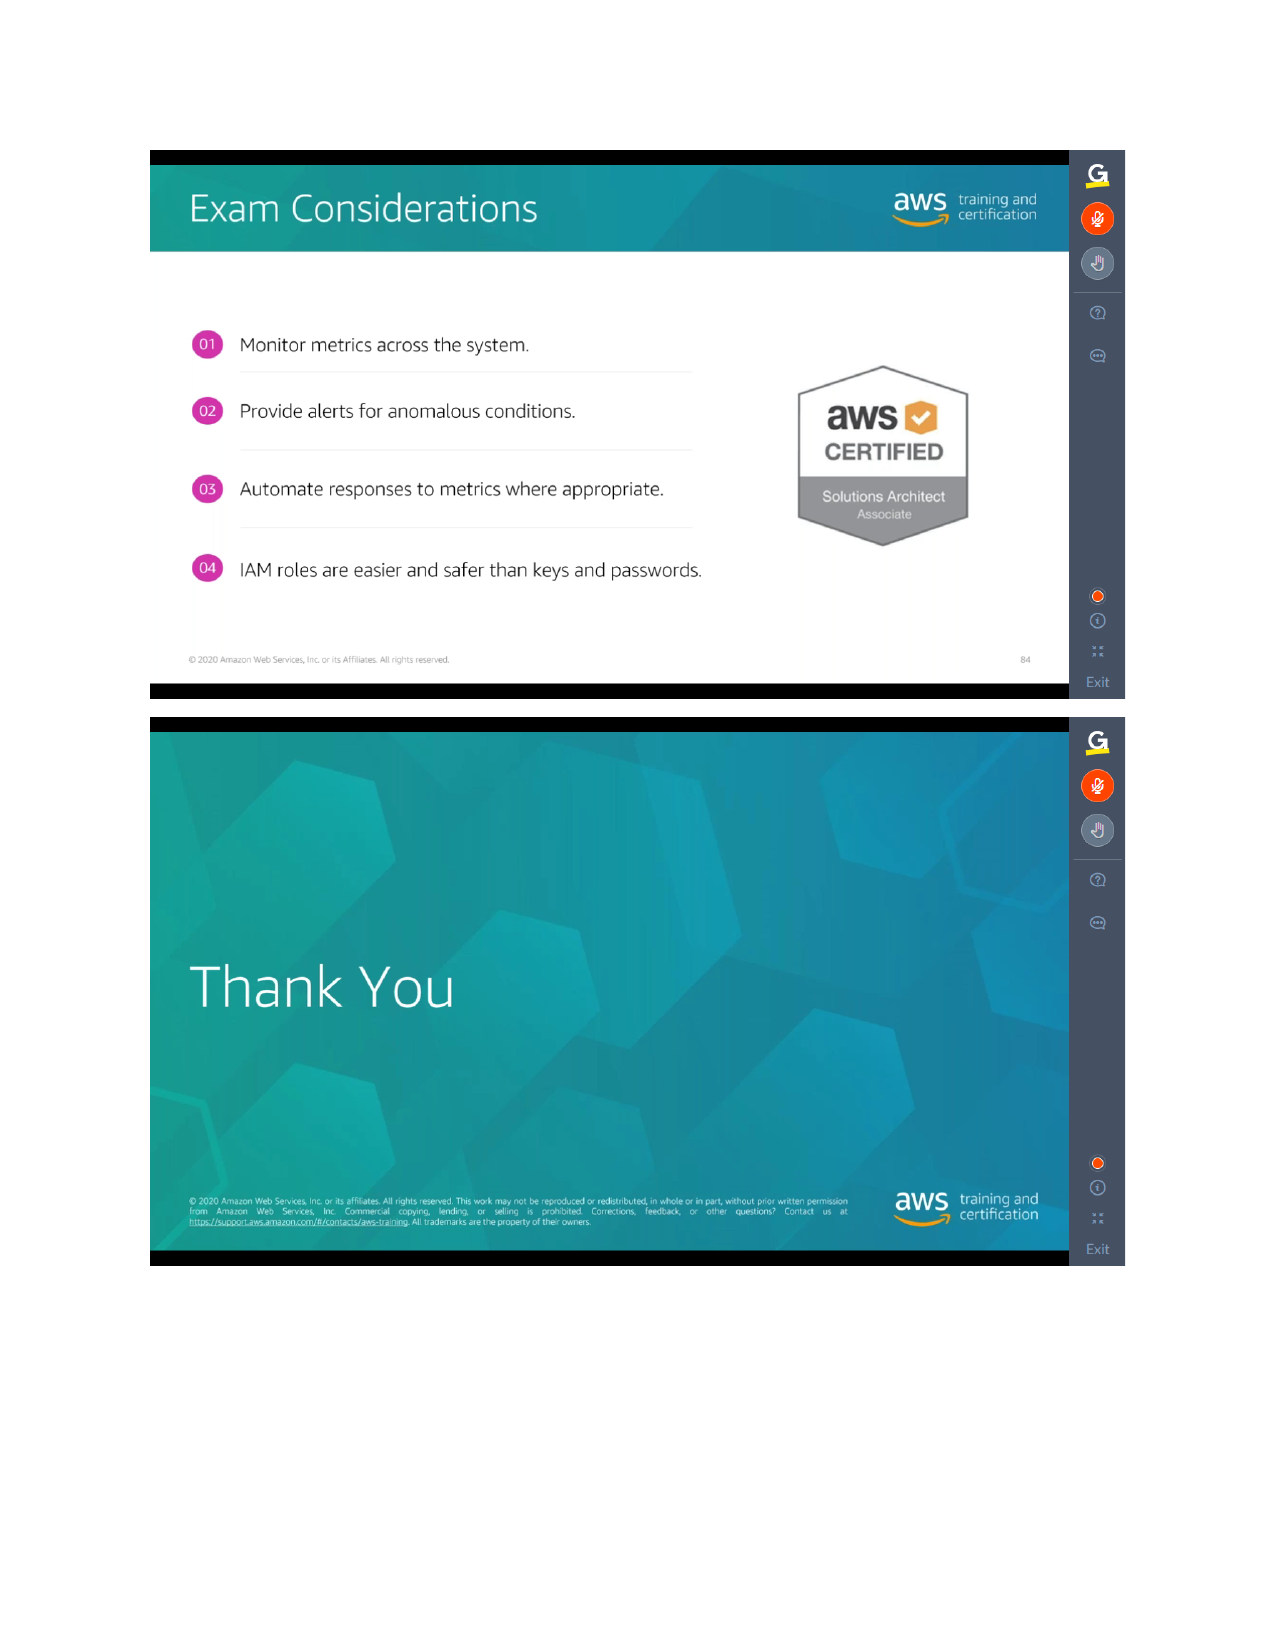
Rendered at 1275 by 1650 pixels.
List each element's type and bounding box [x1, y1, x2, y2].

picture [150, 150, 1125, 699]
picture [150, 717, 1125, 1266]
